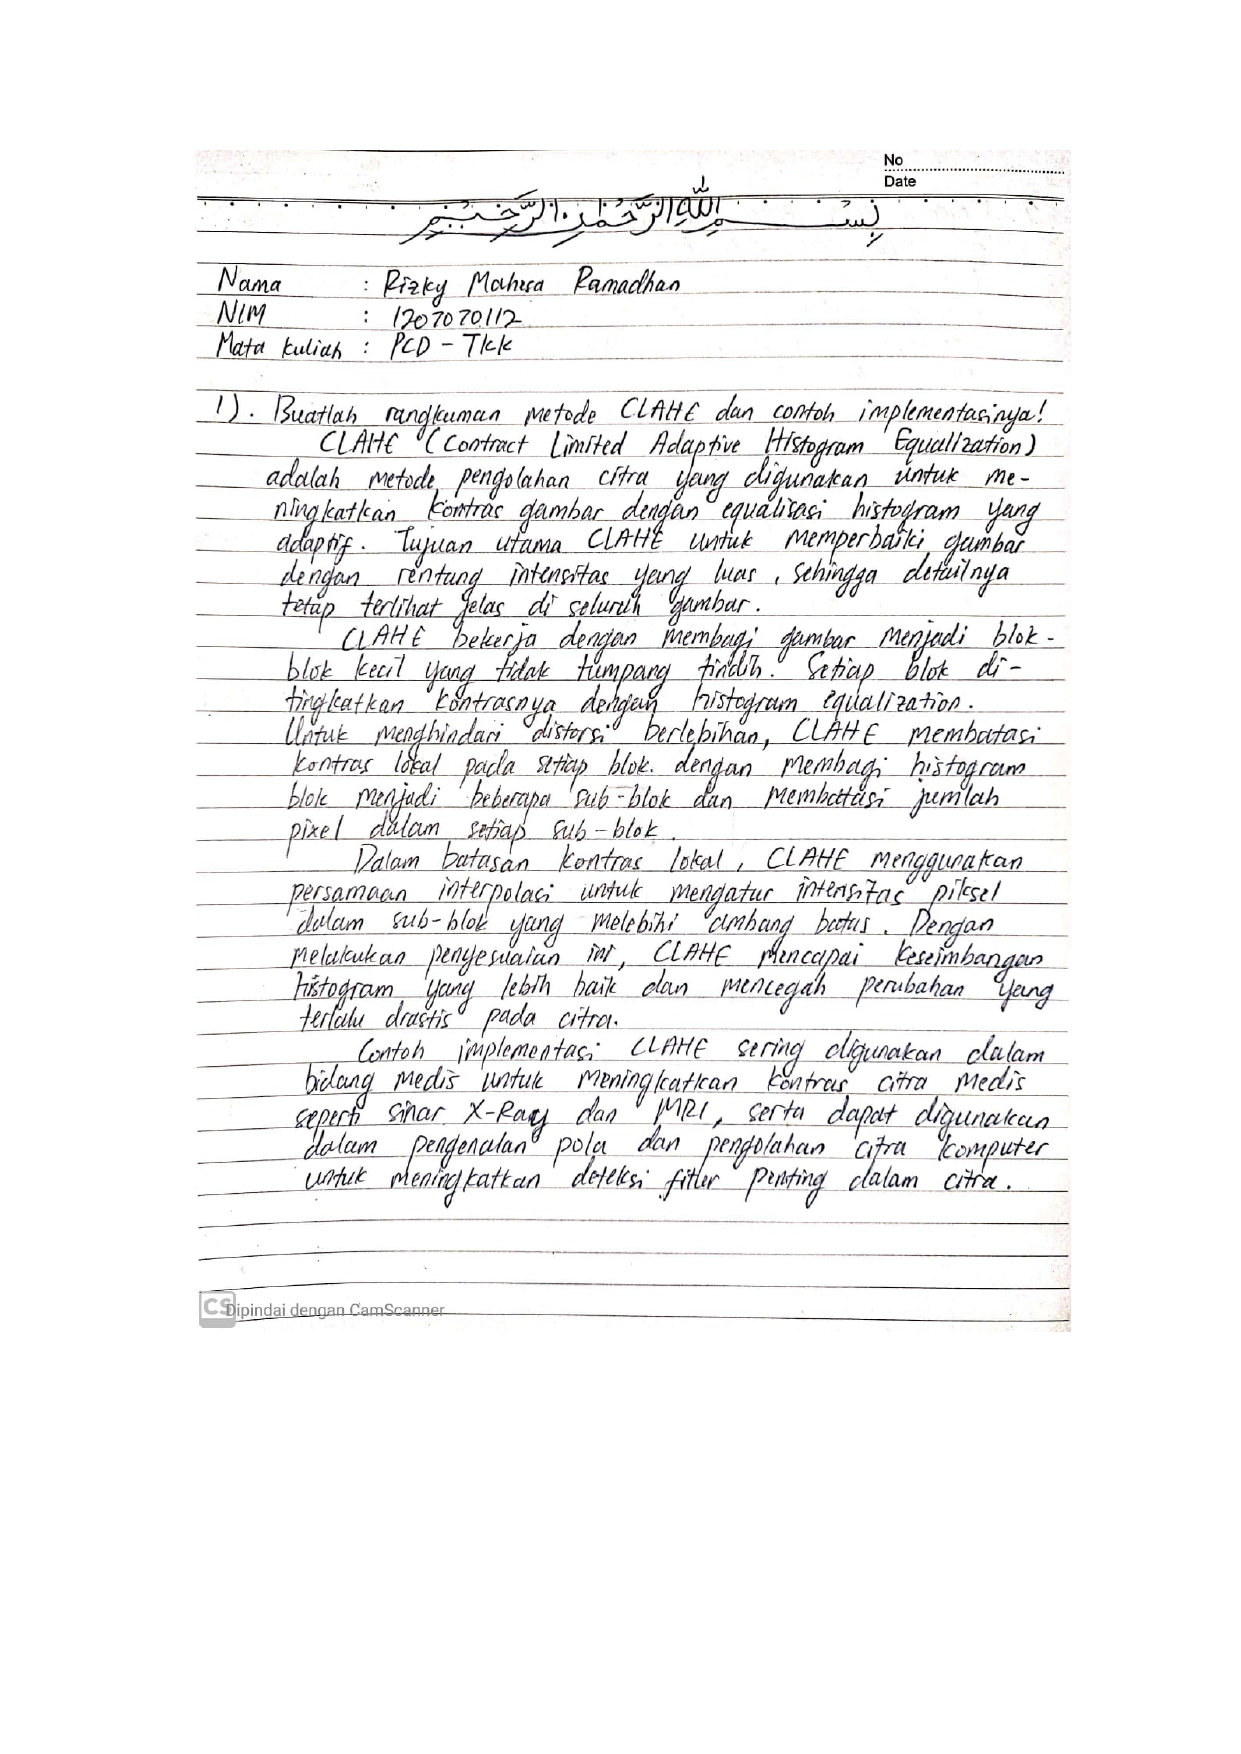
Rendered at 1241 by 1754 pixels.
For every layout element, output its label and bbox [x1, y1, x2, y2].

picture [194, 150, 1071, 1332]
